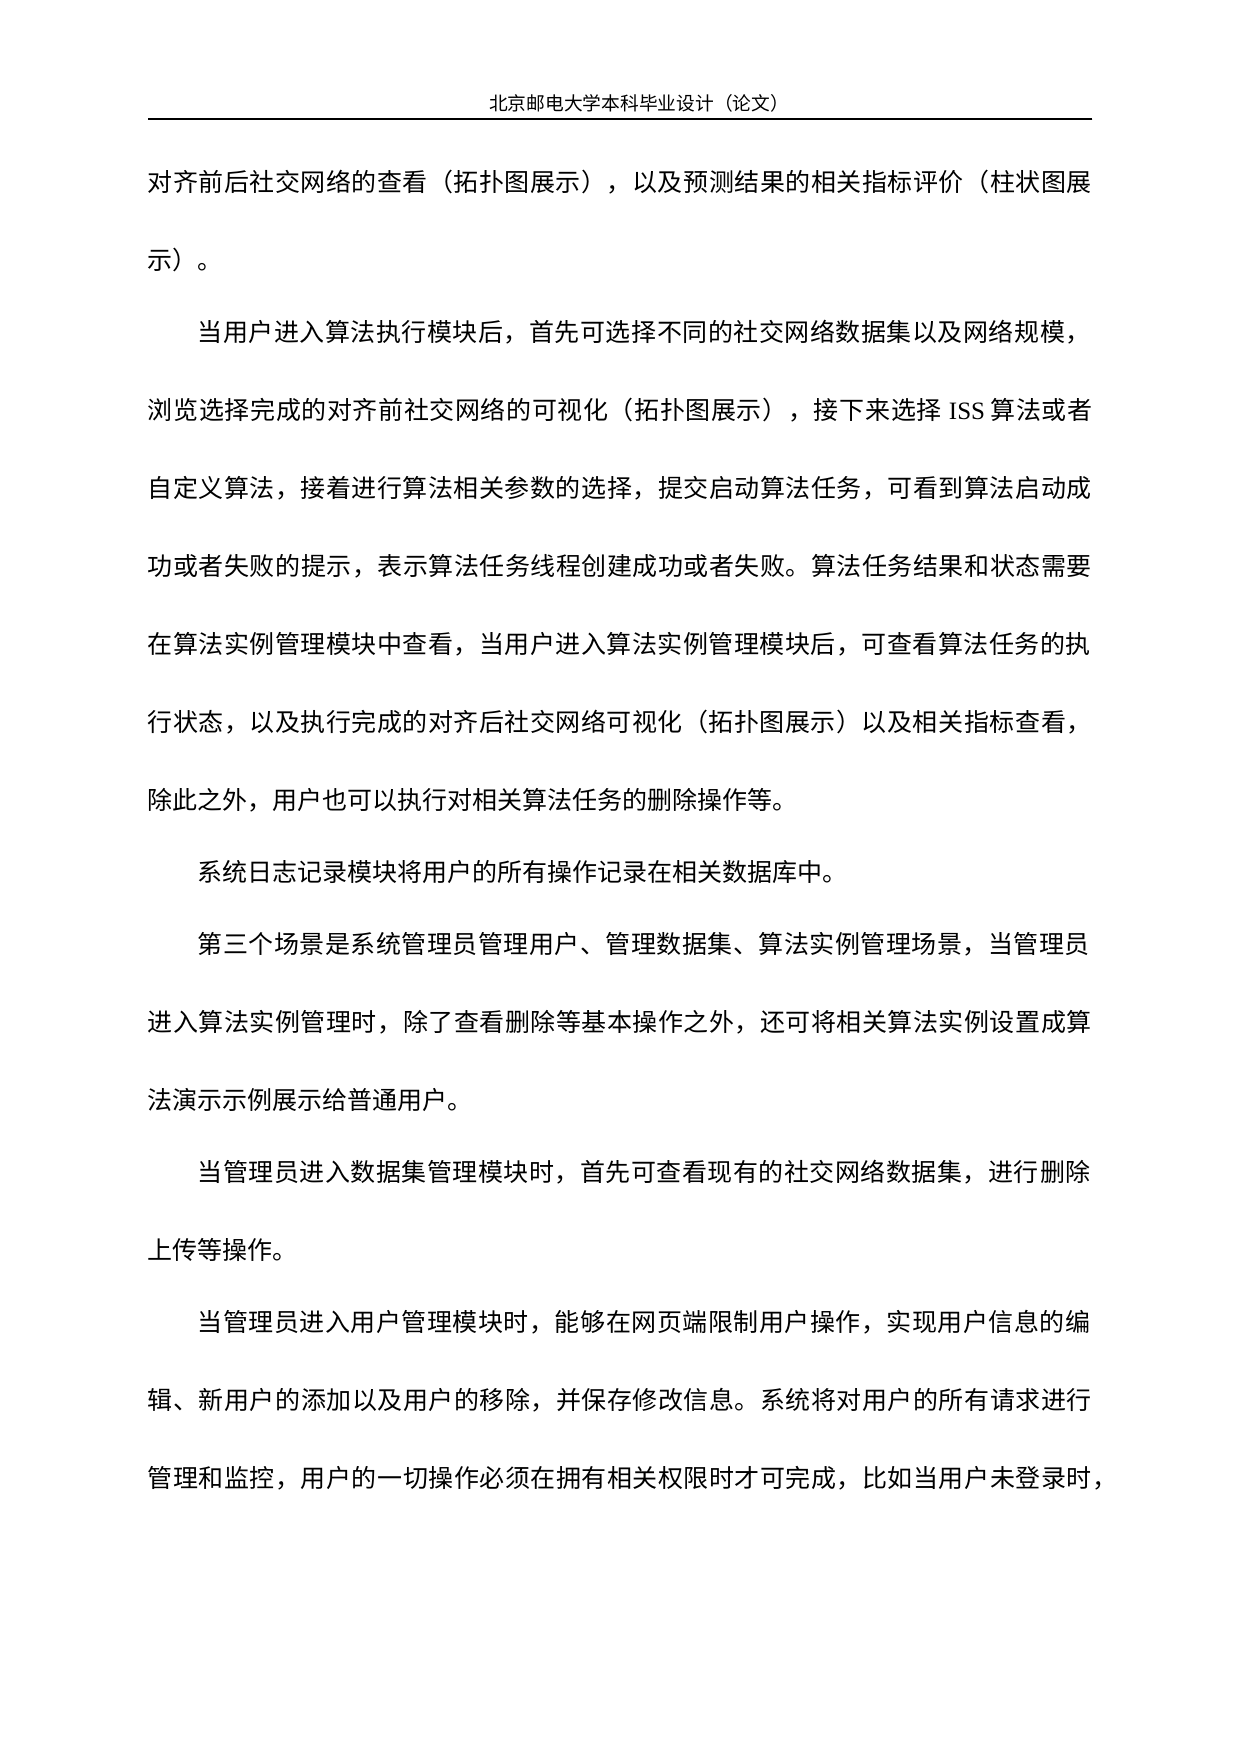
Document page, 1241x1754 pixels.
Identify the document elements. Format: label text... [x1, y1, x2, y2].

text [148, 1288, 1092, 1509]
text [148, 148, 1092, 291]
text 系统日志记录模块将用户的所有操作记录在相关数据库中。 [148, 838, 1092, 903]
text 当管理员进入数据集管理模块时，首先可查看现有的社交网络数据集，进行删除上传等操作。 [148, 1138, 1092, 1281]
text 第三个场景是系统管理员管理用户、管理数据集、算法实例管理场景，当管理员进入算法实例管理时，除了查看删除等基本操作之外，还可将相关算法实例设置成算法演示示例展示给普通用户。 [148, 910, 1092, 1131]
text 当用户进入算法执行模块后，首先可选择不同的社交网络数据集以及网络规模，浏览选择完成的对齐前社交网络的可视化（拓扑图展示），接下来选择ISS算法或者自定义算法，接着进行算法相关参数的选择，提交启动算法任务，可看到算法启动成功或者失败的提示，表示算法任务线程创建成功或者失败。算法任务结果和状态需要在算法实例管理模块中查看，当用户进入算法实例管理模块后，可查看算法任务的执行状态，以及执行完成的对齐后社交网络可视化（拓扑图展示）以及相关指标查看，除此之外，用户也可以执行对相关算法任务的删除操作等。 [148, 298, 1092, 831]
